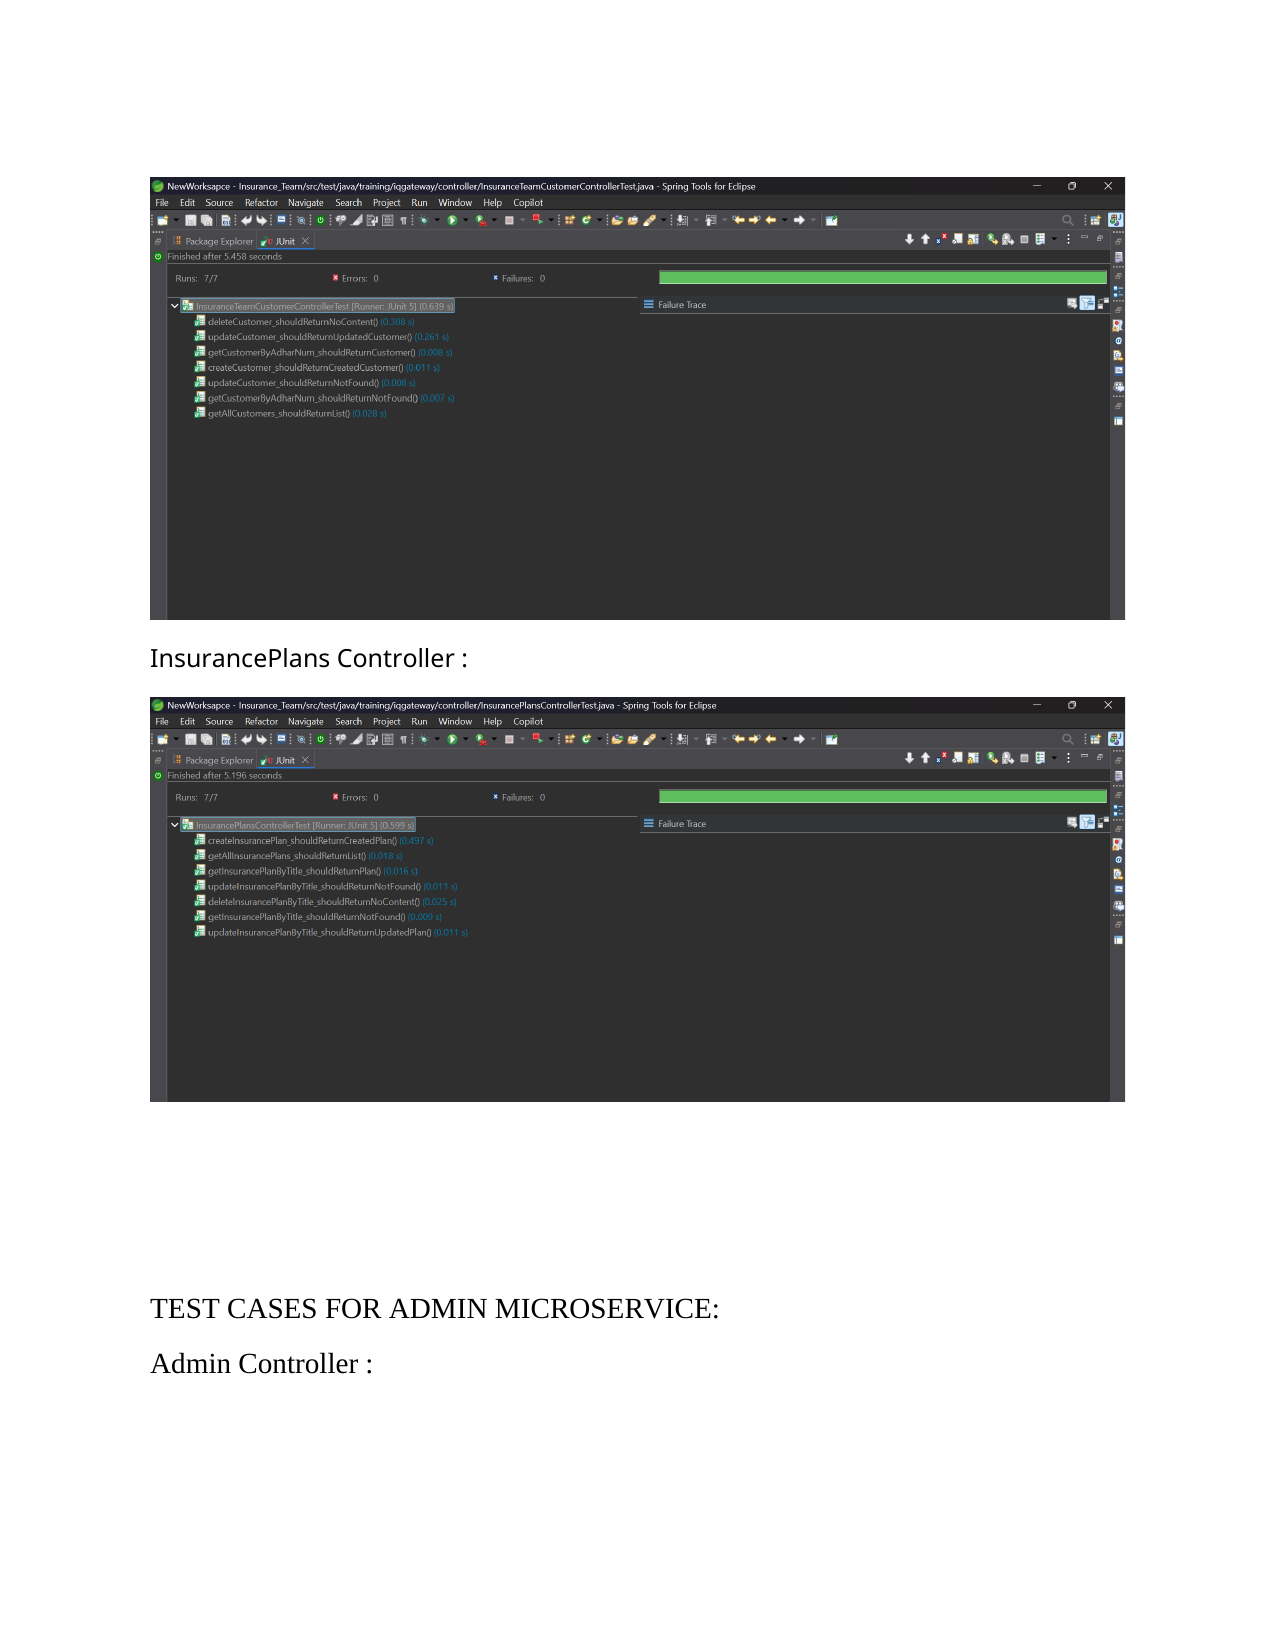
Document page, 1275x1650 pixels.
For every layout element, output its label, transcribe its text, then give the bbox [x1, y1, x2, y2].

picture [150, 177, 1125, 620]
text InsurancePlans Controller : [150, 641, 1125, 675]
text Admin Controller : [150, 1346, 1125, 1380]
picture [150, 697, 1125, 1102]
text TEST CASES FOR ADMIN MICROSERVICE: [150, 1291, 1125, 1324]
